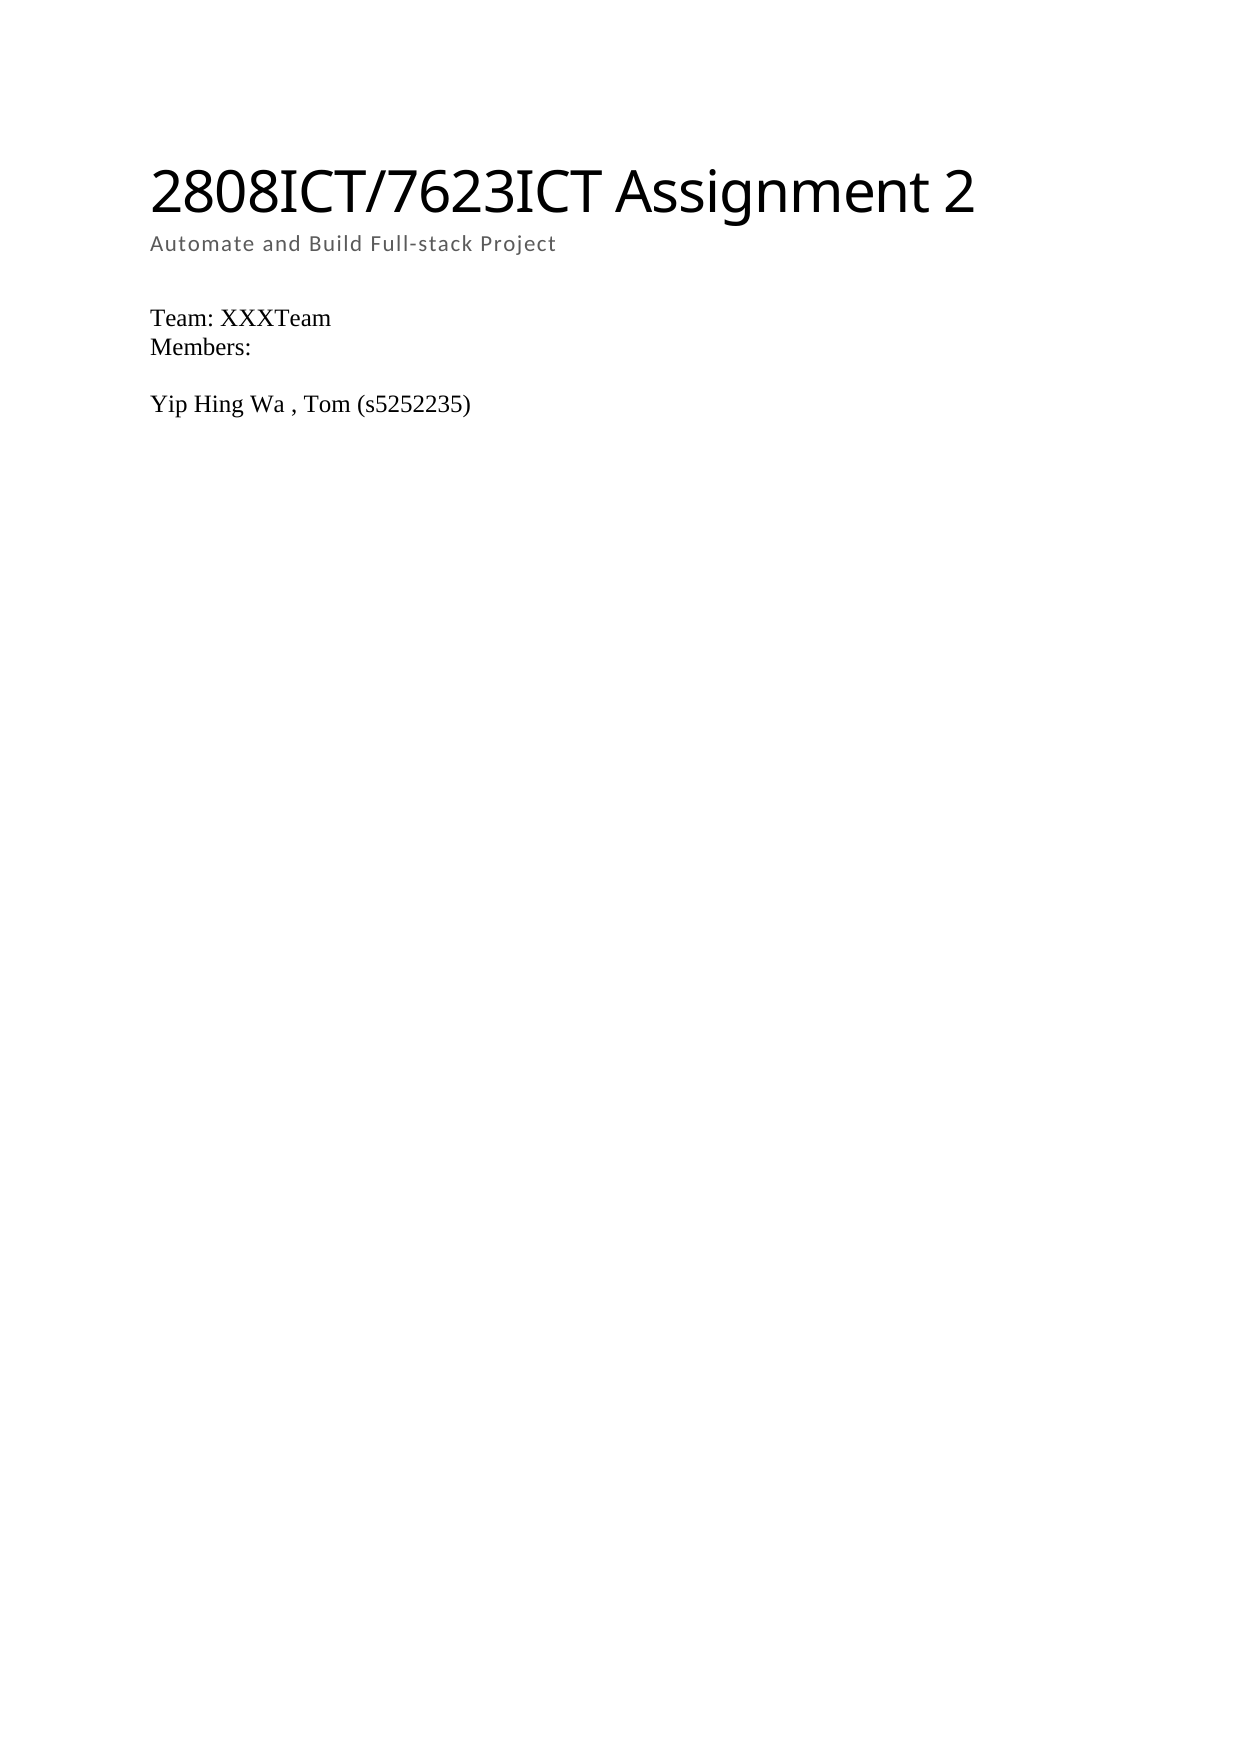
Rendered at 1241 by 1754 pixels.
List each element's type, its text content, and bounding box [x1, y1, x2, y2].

title 2808ICT/7623ICT Assignment 2 [150, 150, 1090, 229]
text Team: XXXTeam [150, 303, 1090, 332]
text Members: [150, 332, 1090, 360]
text Yip Hing Wa , Tom (s5252235) [150, 389, 1090, 418]
subtitle Automate and Build Full-stack Project [150, 229, 1090, 257]
